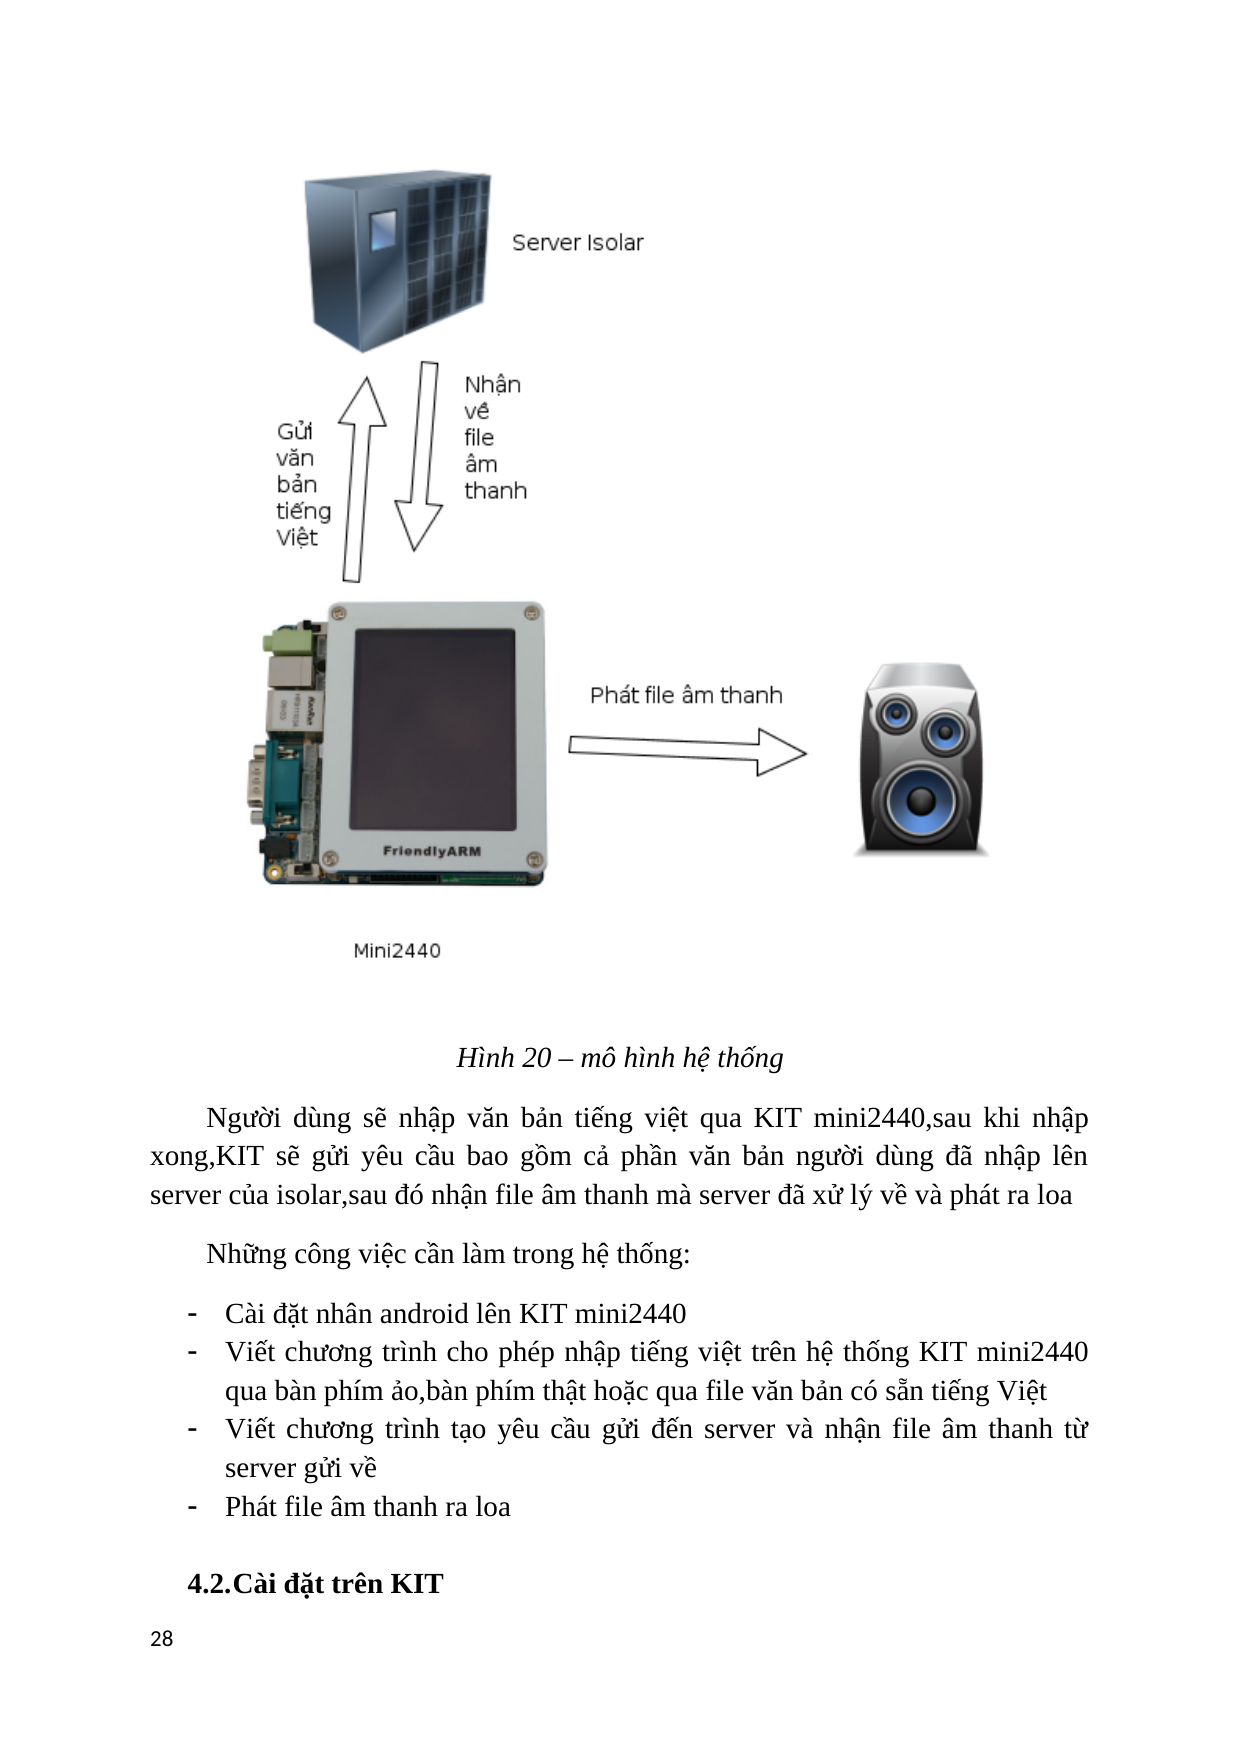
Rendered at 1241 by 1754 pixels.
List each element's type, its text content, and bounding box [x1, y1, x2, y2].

text Những công việc cần làm trong hệ thống: [150, 1236, 1090, 1270]
list Cài đặt trên KIT [187, 1566, 1090, 1599]
text Hình 20 – mô hình hệ thống [150, 1041, 1090, 1074]
text Người dùng sẽ nhập văn bản tiếng việt qua KIT mini2440,sau khi nhập xong,KIT sẽ gửi yêu cầu bao gồm cả phần văn bản người dùng đã nhập lên server của isolar,sau đó nhận file âm thanh mà server đã xử lý về và phát ra loa [150, 1100, 1090, 1211]
list Cài đặt nhân android lên KIT mini2440 [187, 1296, 1090, 1329]
list Viết chương trình tạo yêu cầu gửi đến server và nhận file âm thanh từ server gửi về [187, 1412, 1090, 1484]
list Phát file âm thanh ra loa [187, 1489, 1090, 1522]
list Viết chương trình cho phép nhập tiếng việt trên hệ thống KIT mini2440 qua bàn phím ảo,bàn phím thật hoặc qua file văn bản có sẵn tiếng Việt [187, 1334, 1090, 1407]
picture [242, 160, 1022, 961]
